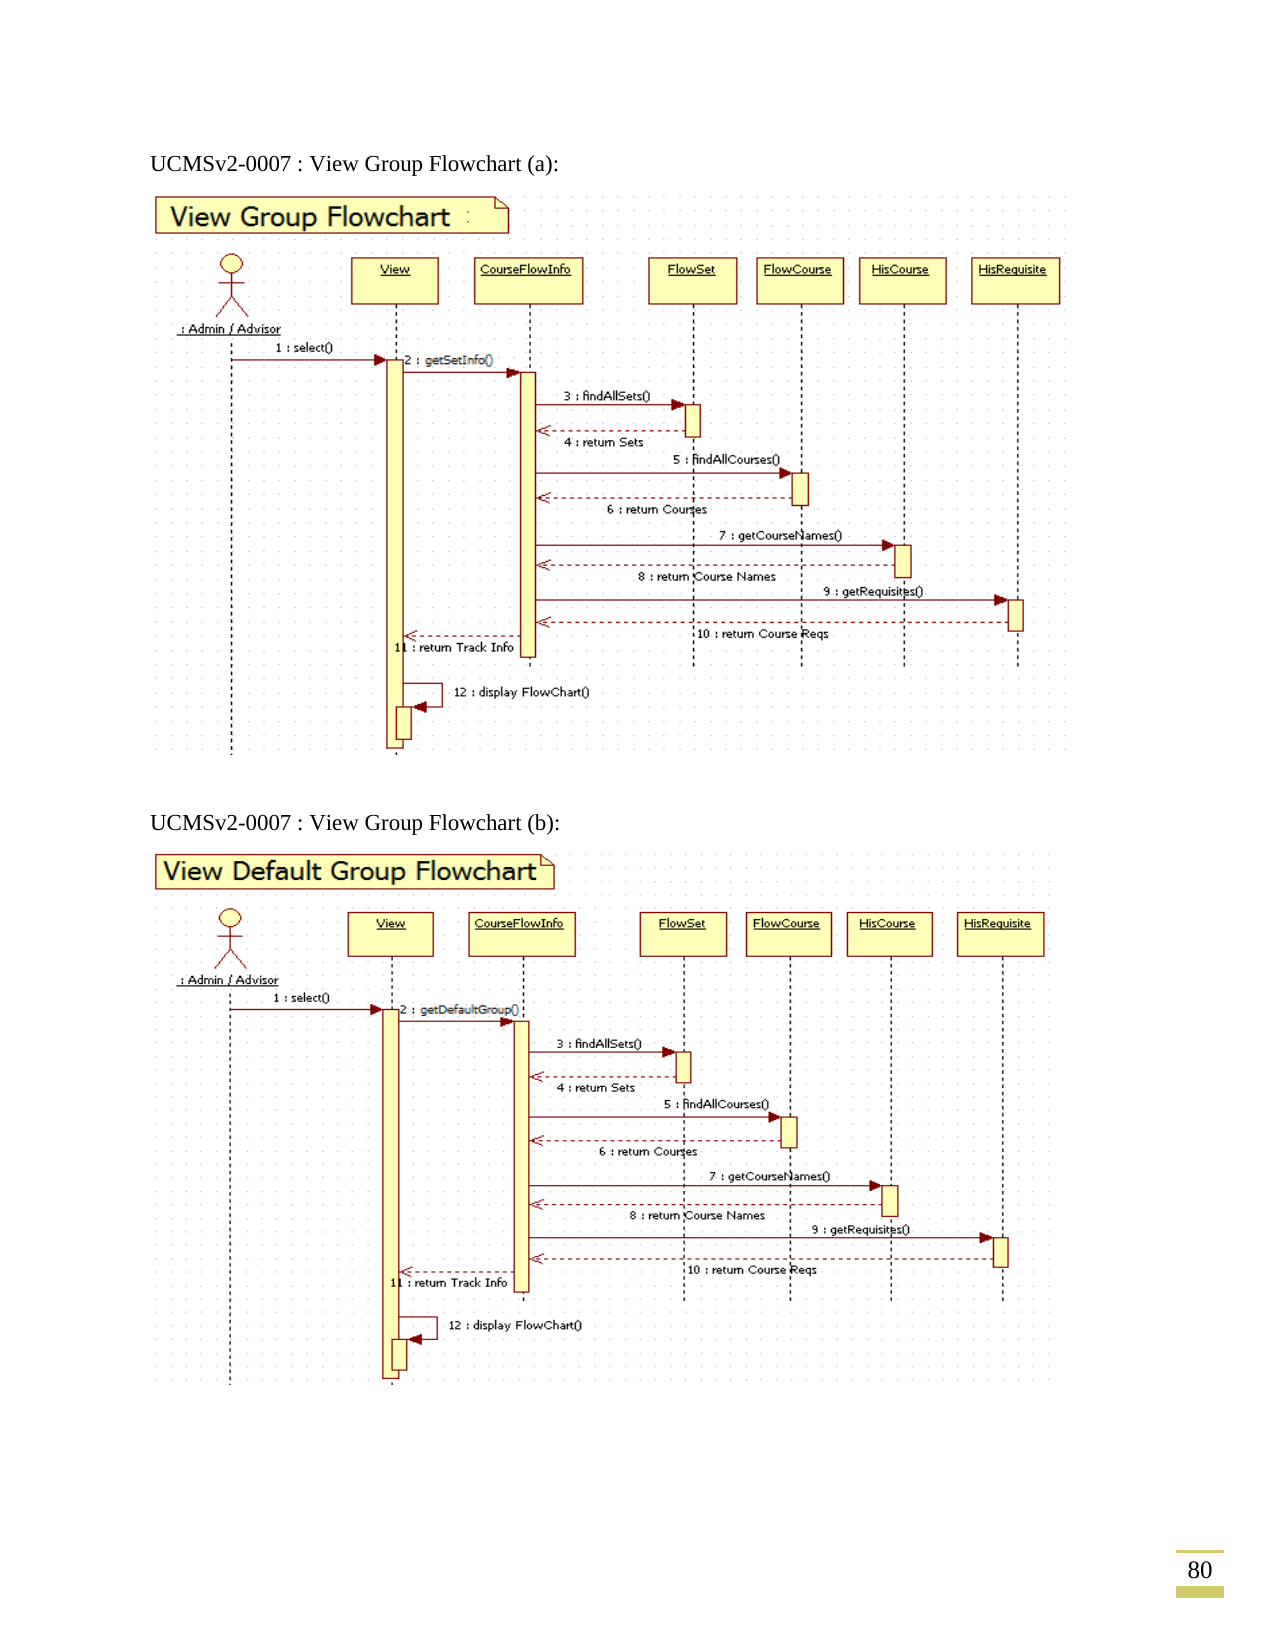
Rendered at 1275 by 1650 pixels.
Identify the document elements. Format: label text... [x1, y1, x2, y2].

text UCMSv2-0007 : View Group Flowchart (a): [150, 150, 1125, 176]
picture [150, 848, 1058, 1385]
picture [150, 189, 1074, 755]
text UCMSv2-0007 : View Group Flowchart (b): [150, 808, 1125, 835]
